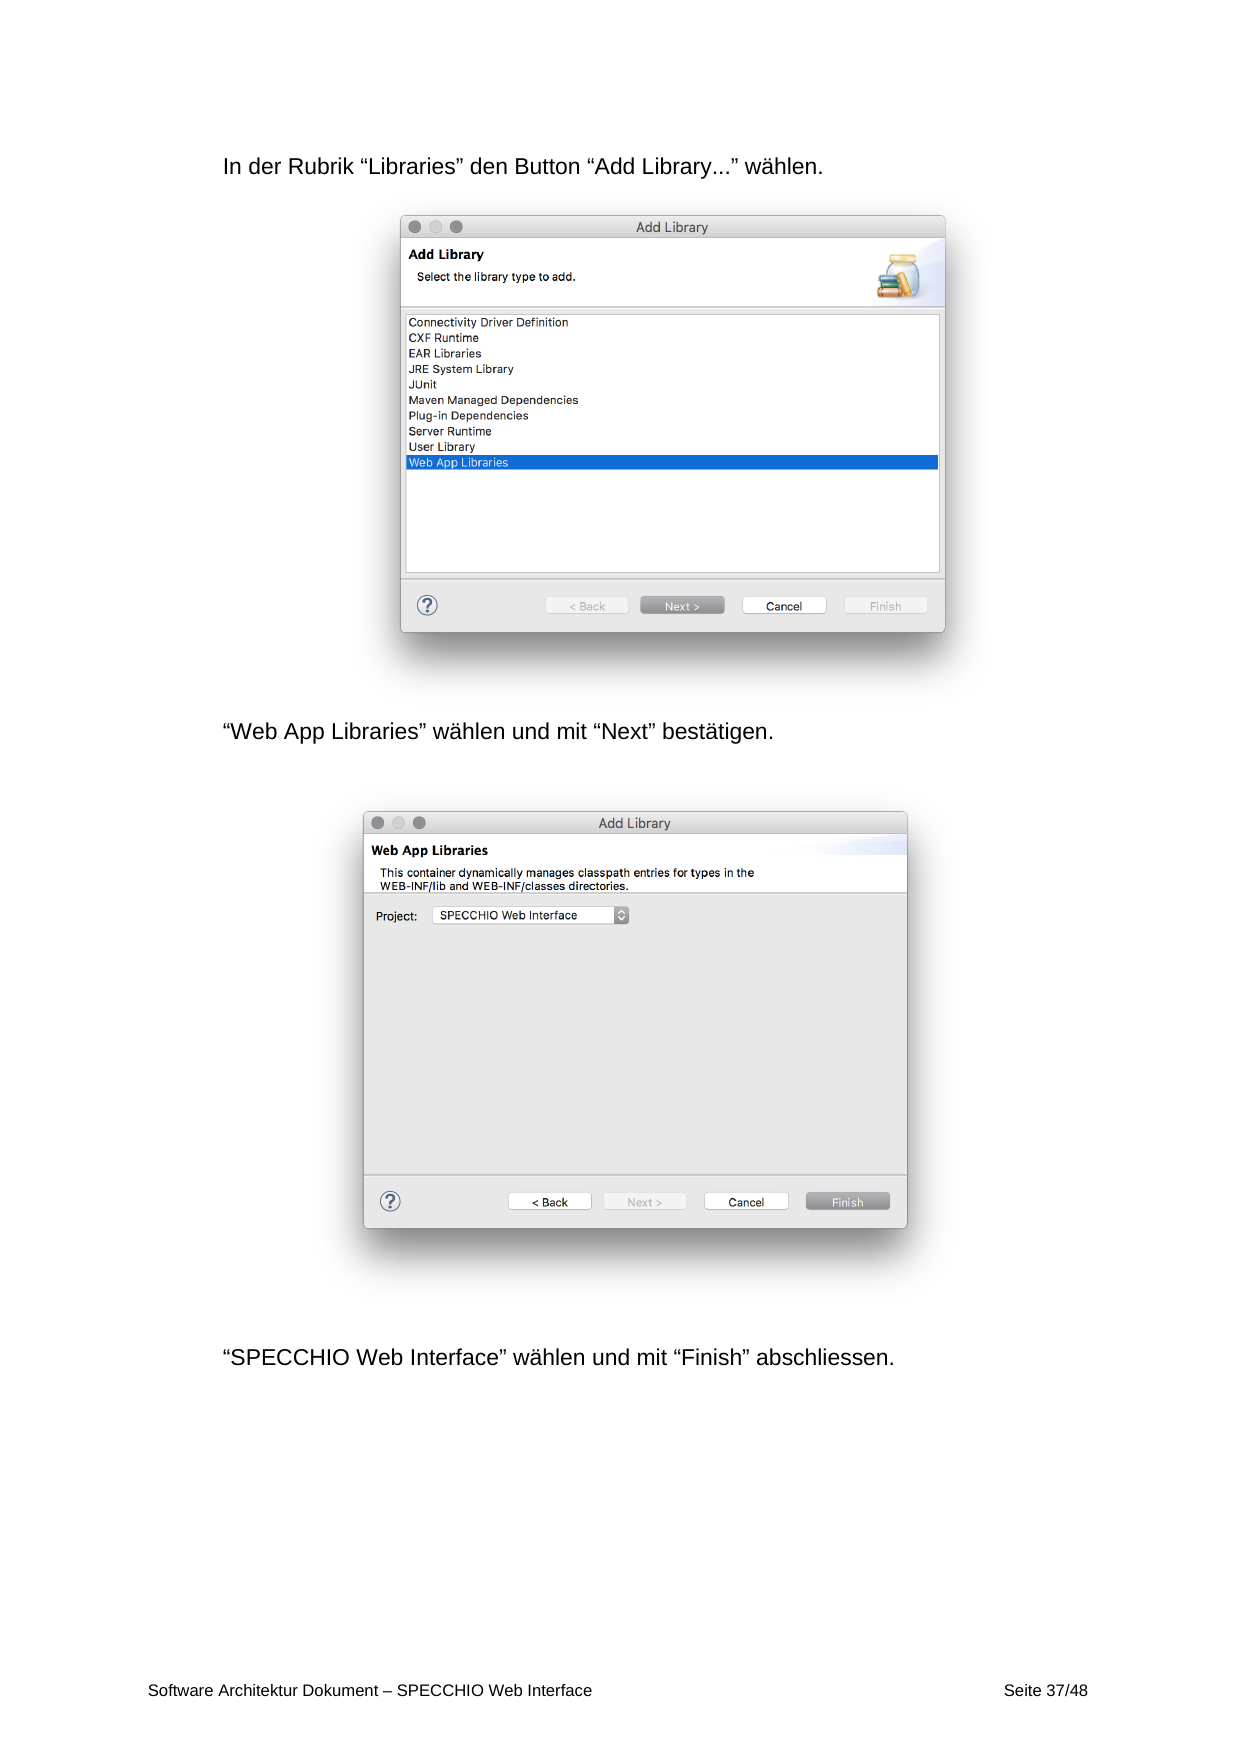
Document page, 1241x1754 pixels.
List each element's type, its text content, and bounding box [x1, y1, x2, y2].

text “SPECCHIO Web Interface” wählen und mit “Finish” abschliessen. [223, 1314, 1122, 1371]
text In der Rubrik “Libraries” den Button “Add Library...” wählen. [223, 153, 1122, 179]
picture [342, 182, 1003, 715]
text “Web App Libraries” wählen und mit “Next” bestätigen. [223, 718, 1122, 775]
picture [305, 778, 965, 1311]
